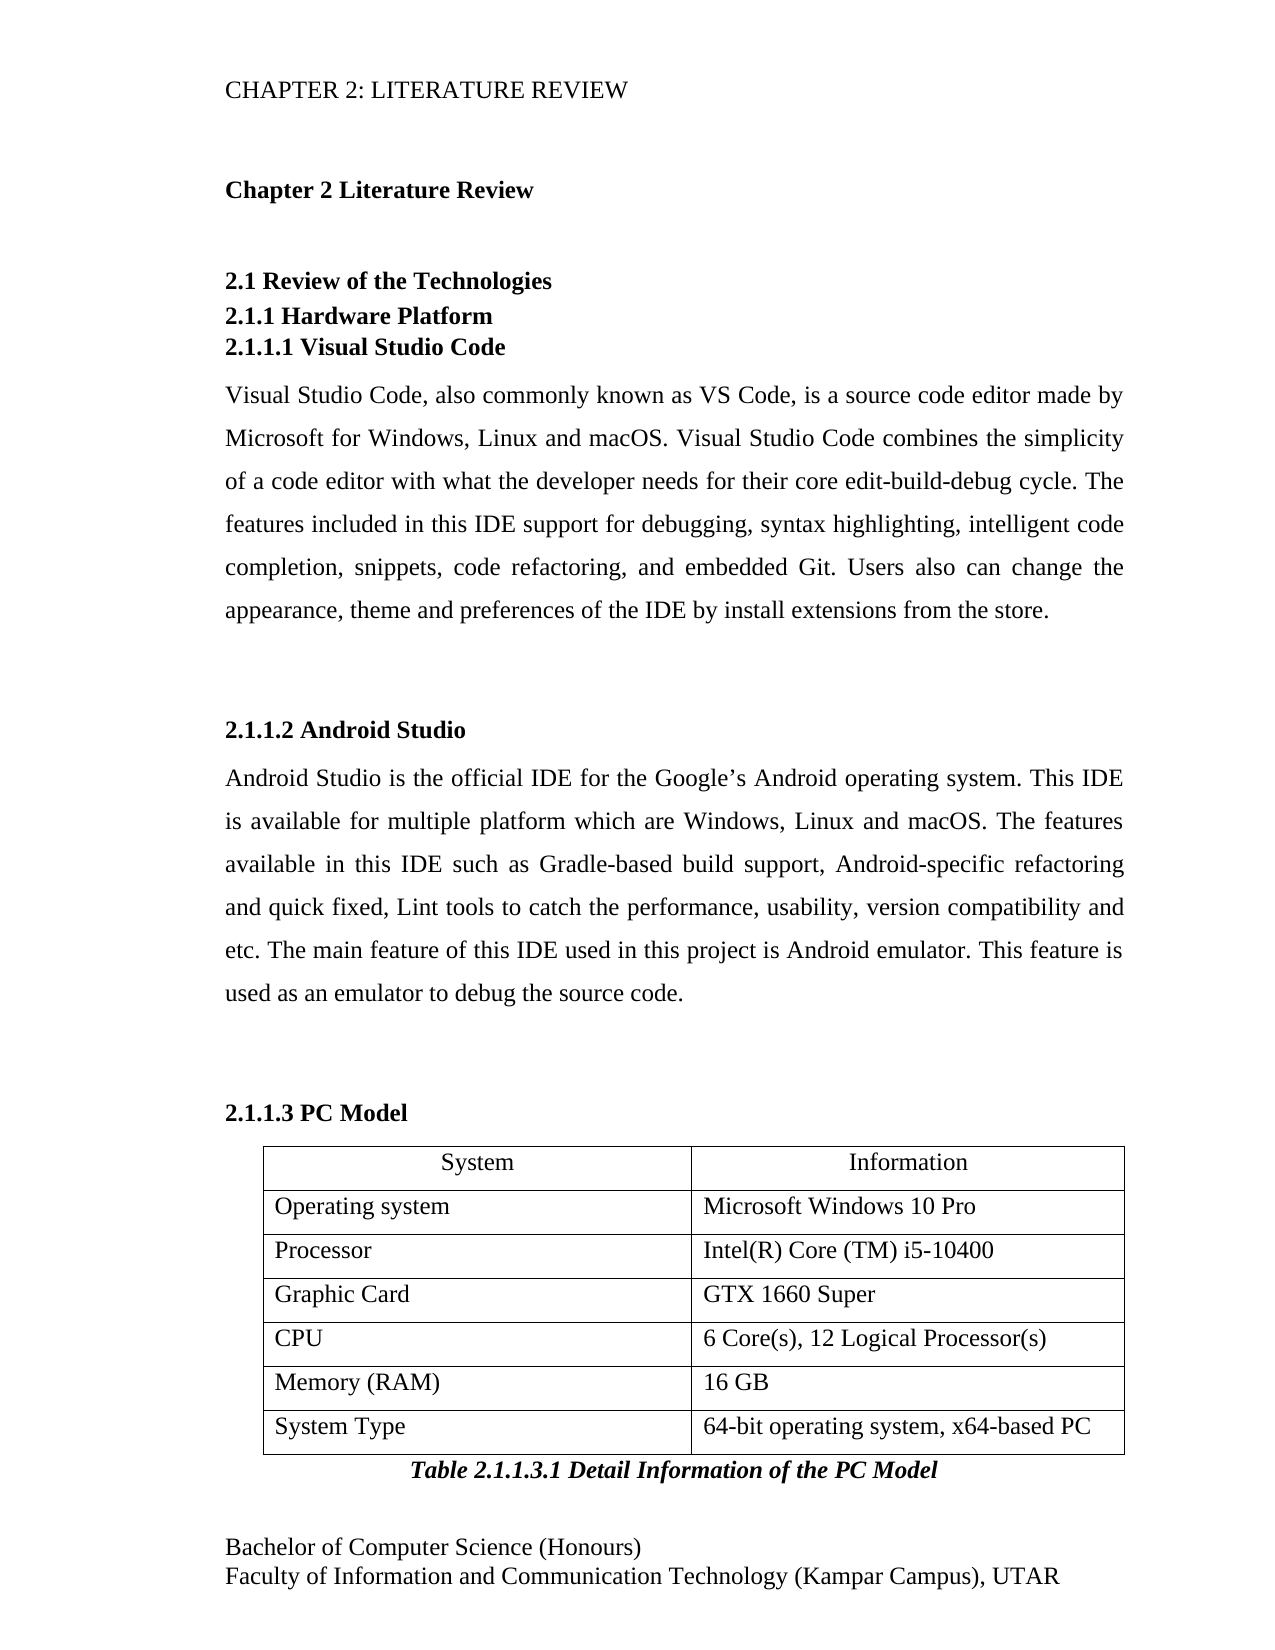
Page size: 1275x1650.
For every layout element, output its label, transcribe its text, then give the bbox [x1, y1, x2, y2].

text 2.1.1.1 Visual Studio Code [225, 332, 1125, 361]
subtitle 2.1 Review of the Technologies [225, 266, 1125, 294]
table_cell System Type [264, 1411, 691, 1454]
table_header System [264, 1147, 691, 1190]
text Visual Studio Code, also commonly known as VS Code, is a source code editor made by Microsoft for Windows, Linux and macOS. Visual Studio Code combines the simplicity of a code editor with what the developer needs for their core edit-build-debug cycle. The features included in this IDE support for debugging, syntax highlighting, intelligent code completion, snippets, code refactoring, and embedded Git. Users also can change the appearance, theme and preferences of the IDE by install extensions from the store. [225, 380, 1125, 624]
table_cell Memory (RAM) [264, 1367, 691, 1410]
table_cell GTX 1660 Super [692, 1279, 1124, 1322]
table_cell Intel(R) Core (TM) i5-10400 [692, 1235, 1124, 1278]
table_cell Graphic Card [264, 1279, 691, 1322]
subtitle Literature Review [225, 175, 1125, 204]
table_cell Operating system [264, 1191, 691, 1234]
text 2.1.1.2 Android Studio [225, 715, 1125, 744]
table_cell CPU [264, 1323, 691, 1366]
subtitle 2.1.1 Hardware Platform [225, 301, 1125, 330]
table_cell 6 Core(s), 12 Logical Processor(s) [692, 1323, 1124, 1366]
table_header Information [692, 1147, 1124, 1190]
text Table 2.1.1.3.1 Detail Information of the PC Model [225, 1455, 1125, 1484]
table_cell Microsoft Windows 10 Pro [692, 1191, 1124, 1234]
table_cell Processor [264, 1235, 691, 1278]
table_cell 16 GB [692, 1367, 1124, 1410]
text 2.1.1.3 PC Model [225, 1098, 1125, 1127]
table_cell 64-bit operating system, x64-based PC [692, 1411, 1124, 1454]
text Android Studio is the official IDE for the Google’s Android operating system. This IDE is available for multiple platform which are Windows, Linux and macOS. The features available in this IDE such as Gradle-based build support, Android-specific refactoring and quick fixed, Lint tools to catch the performance, usability, version compatibility and etc. The main feature of this IDE used in this project is Android emulator. This feature is used as an emulator to debug the source code. [225, 763, 1125, 1007]
